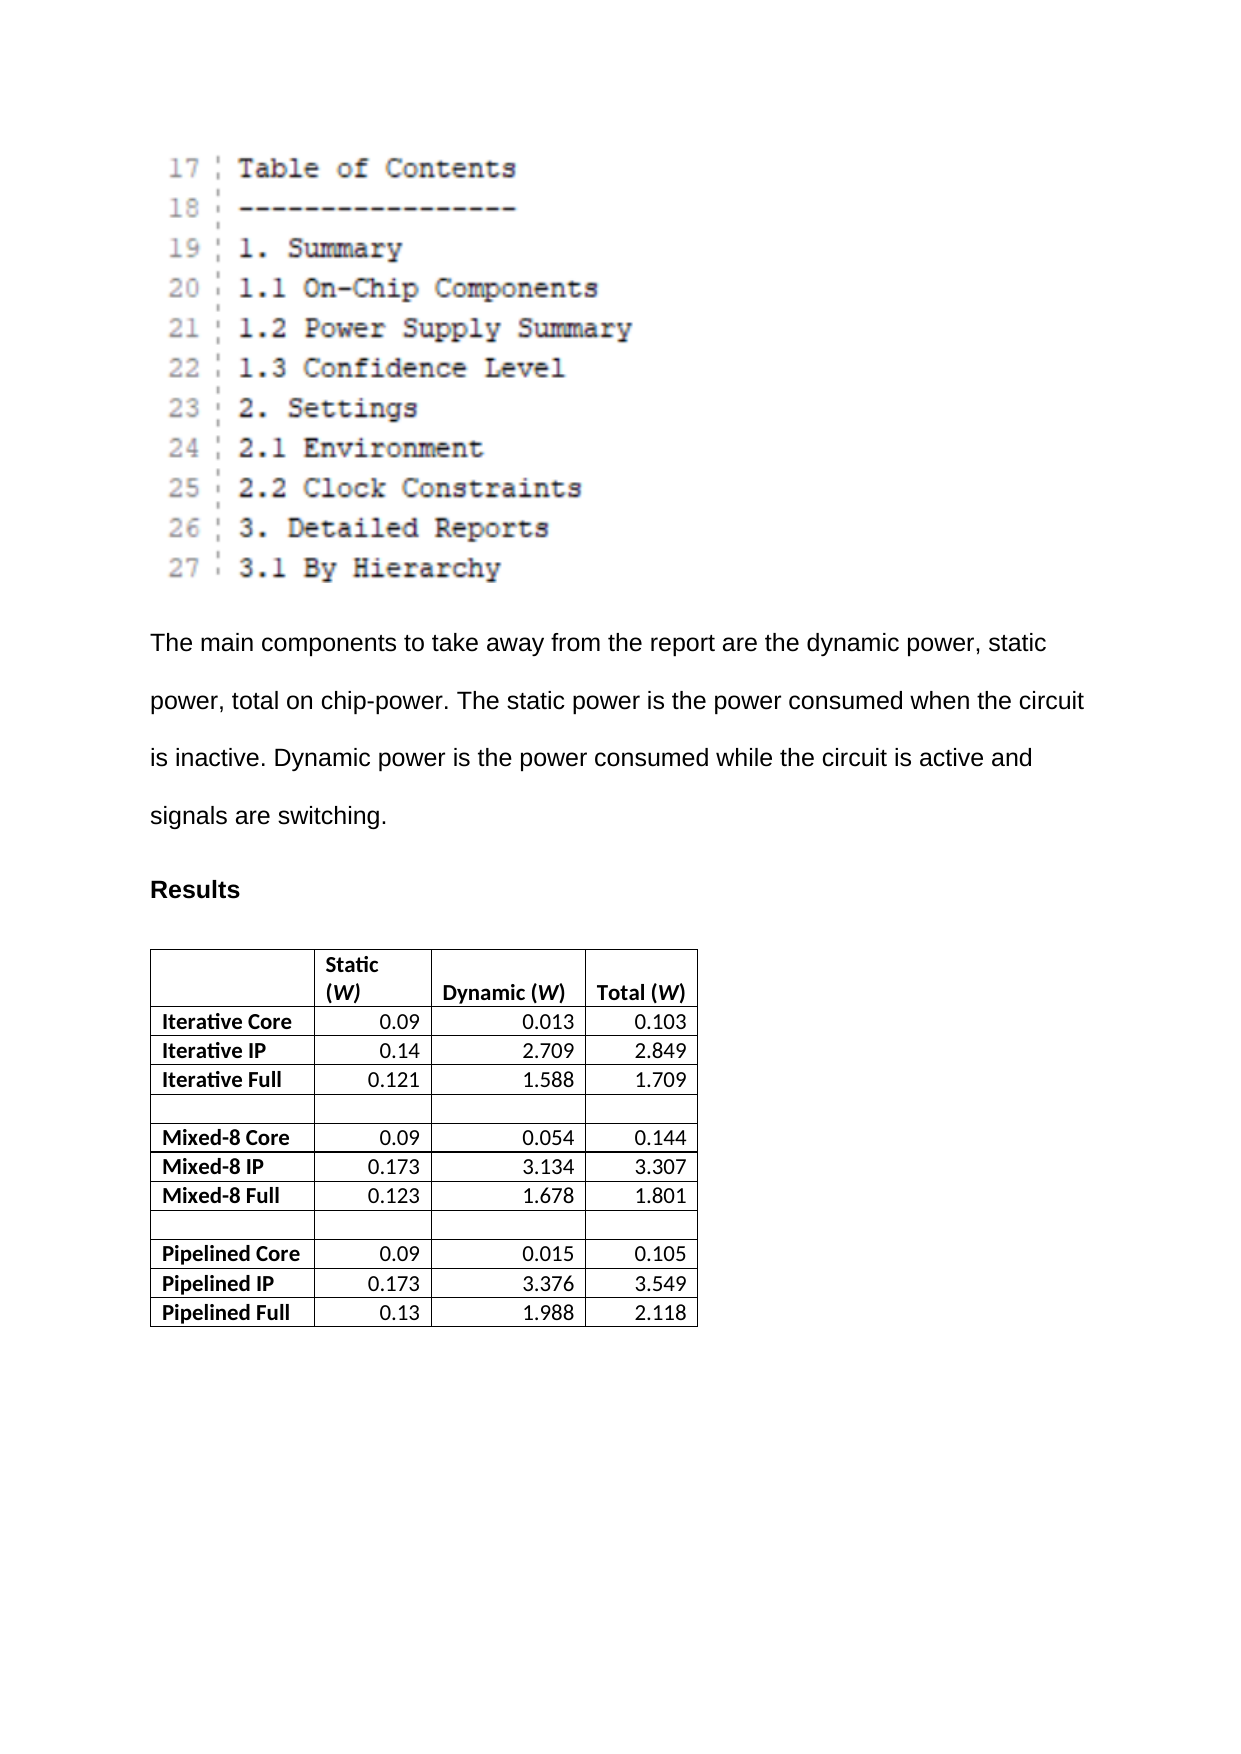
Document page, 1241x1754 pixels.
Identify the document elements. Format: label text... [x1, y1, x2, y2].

table_cell Pipelined Core [151, 1240, 314, 1268]
table_header Dynamic (W) [432, 950, 585, 1006]
table_cell 3.134 [432, 1153, 585, 1181]
table_cell 0.054 [432, 1124, 585, 1151]
table_cell [432, 1095, 585, 1122]
table_cell 1.988 [432, 1298, 585, 1326]
table_cell 0.103 [586, 1007, 697, 1035]
table_cell [315, 1095, 431, 1122]
table_cell 0.121 [315, 1065, 431, 1093]
table_cell 2.118 [586, 1298, 697, 1326]
table_cell Pipelined IP [151, 1269, 314, 1297]
table_cell [432, 1211, 585, 1238]
table_cell 0.09 [315, 1240, 431, 1268]
table_cell [151, 1211, 314, 1238]
table_header Total (W) [586, 950, 697, 1006]
table_cell 0.123 [315, 1182, 431, 1209]
table_cell 0.013 [432, 1007, 585, 1035]
table_cell Mixed-8 Full [151, 1182, 314, 1209]
table_cell [315, 1211, 431, 1238]
table_header [151, 950, 314, 1006]
table_cell 0.13 [315, 1298, 431, 1326]
table_cell [151, 1095, 314, 1122]
table_cell 0.105 [586, 1240, 697, 1268]
table_cell 1.588 [432, 1065, 585, 1093]
table_cell Mixed-8 Core [151, 1124, 314, 1151]
table_cell [586, 1211, 697, 1238]
table_cell [586, 1095, 697, 1122]
table_cell Pipelined Full [151, 1298, 314, 1326]
table_cell 0.015 [432, 1240, 585, 1268]
table_cell 1.678 [432, 1182, 585, 1209]
text Results [150, 875, 1090, 904]
table_cell 0.173 [315, 1153, 431, 1181]
table_cell 1.709 [586, 1065, 697, 1093]
table_header Static (W) [315, 950, 431, 1006]
table_cell 3.376 [432, 1269, 585, 1297]
table_cell 0.173 [315, 1269, 431, 1297]
table_cell 1.801 [586, 1182, 697, 1209]
text The main components to take away from the report are the dynamic power, static power, total on chip-power. The static power is the power consumed when the circuit is inactive. Dynamic power is the power consumed while the circuit is active and signals are switching. [150, 628, 1090, 829]
table_cell 0.14 [315, 1036, 431, 1064]
table_cell 2.709 [432, 1036, 585, 1064]
table_cell Iterative Core [151, 1007, 314, 1035]
table_cell 2.849 [586, 1036, 697, 1064]
table_cell Iterative Full [151, 1065, 314, 1093]
table_cell 0.09 [315, 1007, 431, 1035]
table_cell Iterative IP [151, 1036, 314, 1064]
table_cell 0.09 [315, 1124, 431, 1151]
table_cell 3.549 [586, 1269, 697, 1297]
picture [150, 150, 669, 583]
table_cell Mixed-8 IP [151, 1153, 314, 1181]
table_cell 0.144 [586, 1124, 697, 1151]
table_cell 3.307 [586, 1153, 697, 1181]
